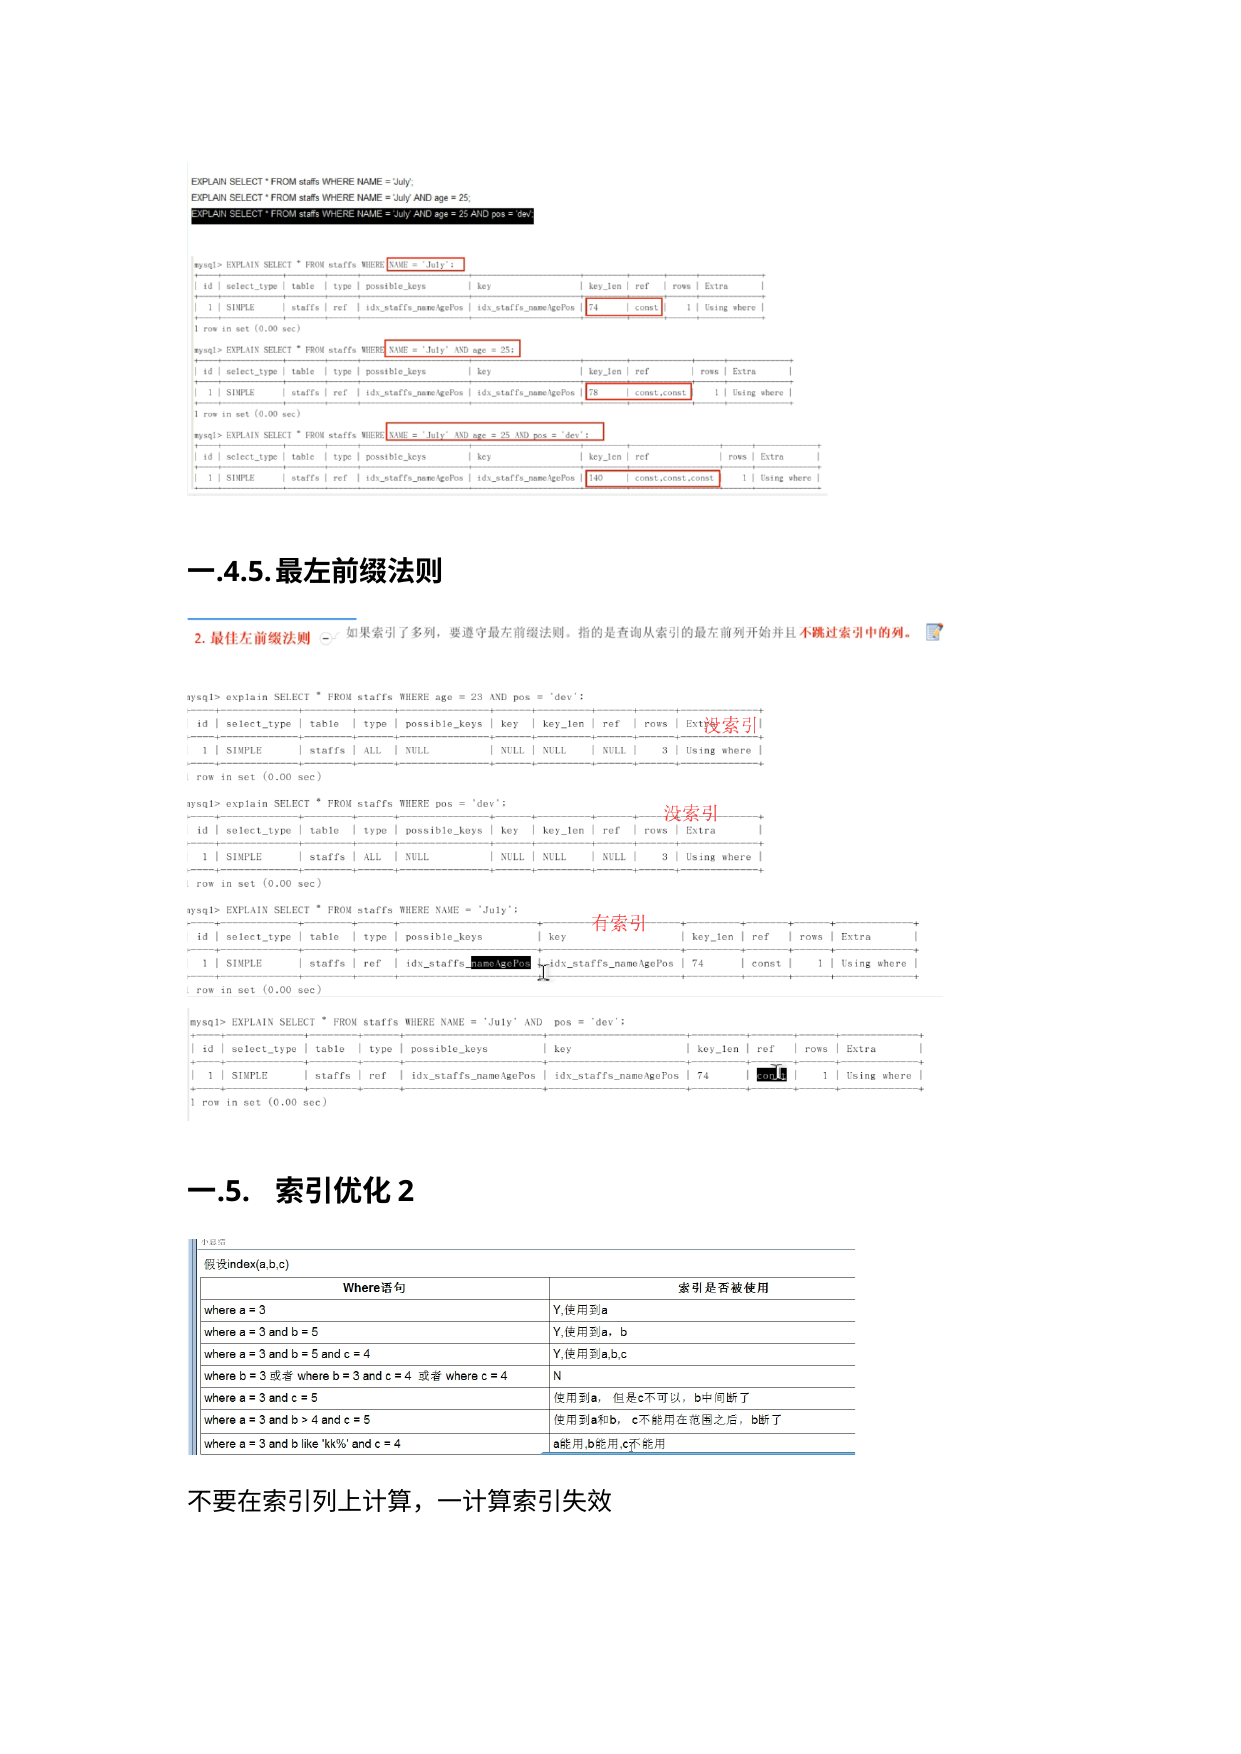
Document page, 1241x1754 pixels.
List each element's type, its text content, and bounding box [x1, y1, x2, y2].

picture [187, 683, 944, 997]
picture [187, 618, 963, 655]
picture [187, 1239, 855, 1455]
subtitle 最左前缀法则 [187, 549, 1053, 589]
picture [187, 162, 828, 496]
text 不要在索引列上计算，一计算索引失效 [187, 1467, 1053, 1532]
subtitle 索引优化2 [187, 1168, 1053, 1210]
picture [187, 1008, 959, 1121]
